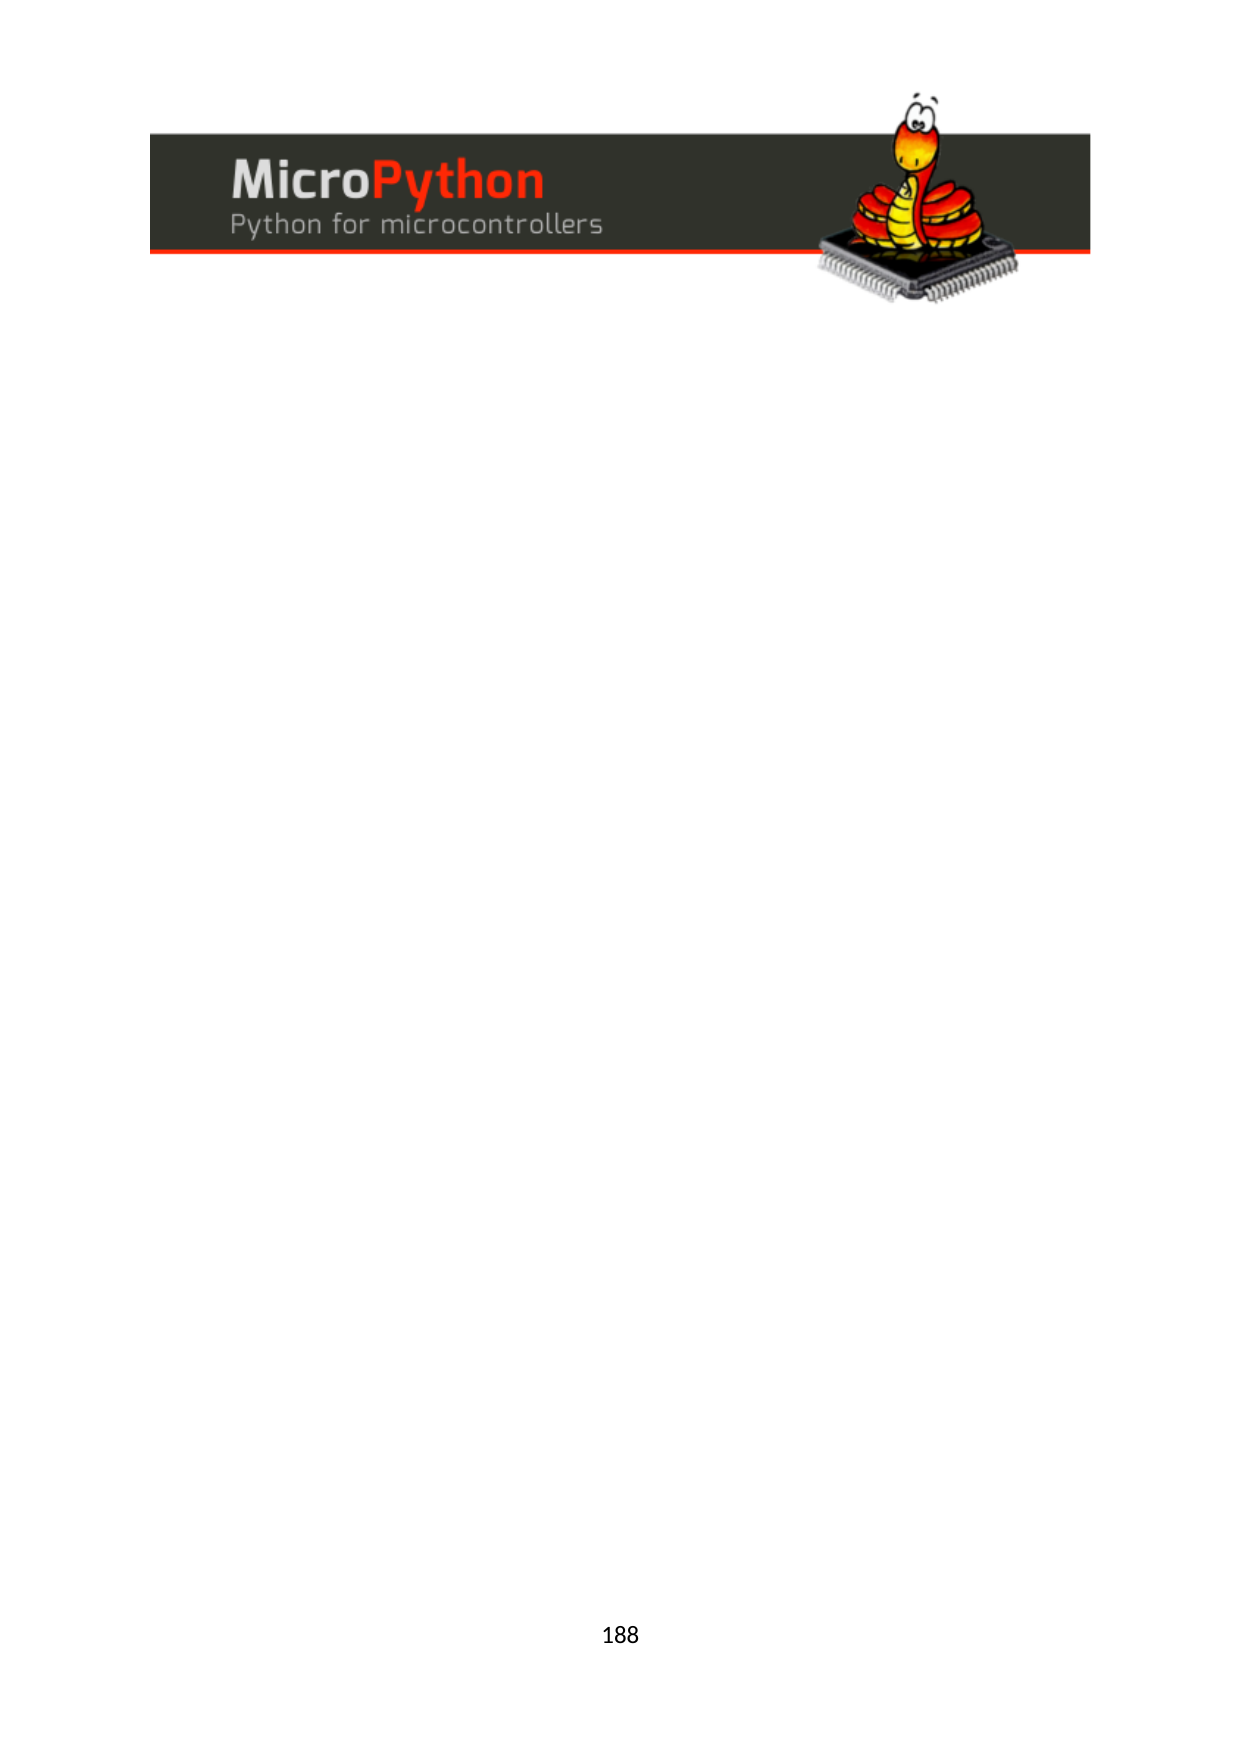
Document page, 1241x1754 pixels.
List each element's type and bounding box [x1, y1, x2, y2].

picture [150, 73, 1091, 322]
